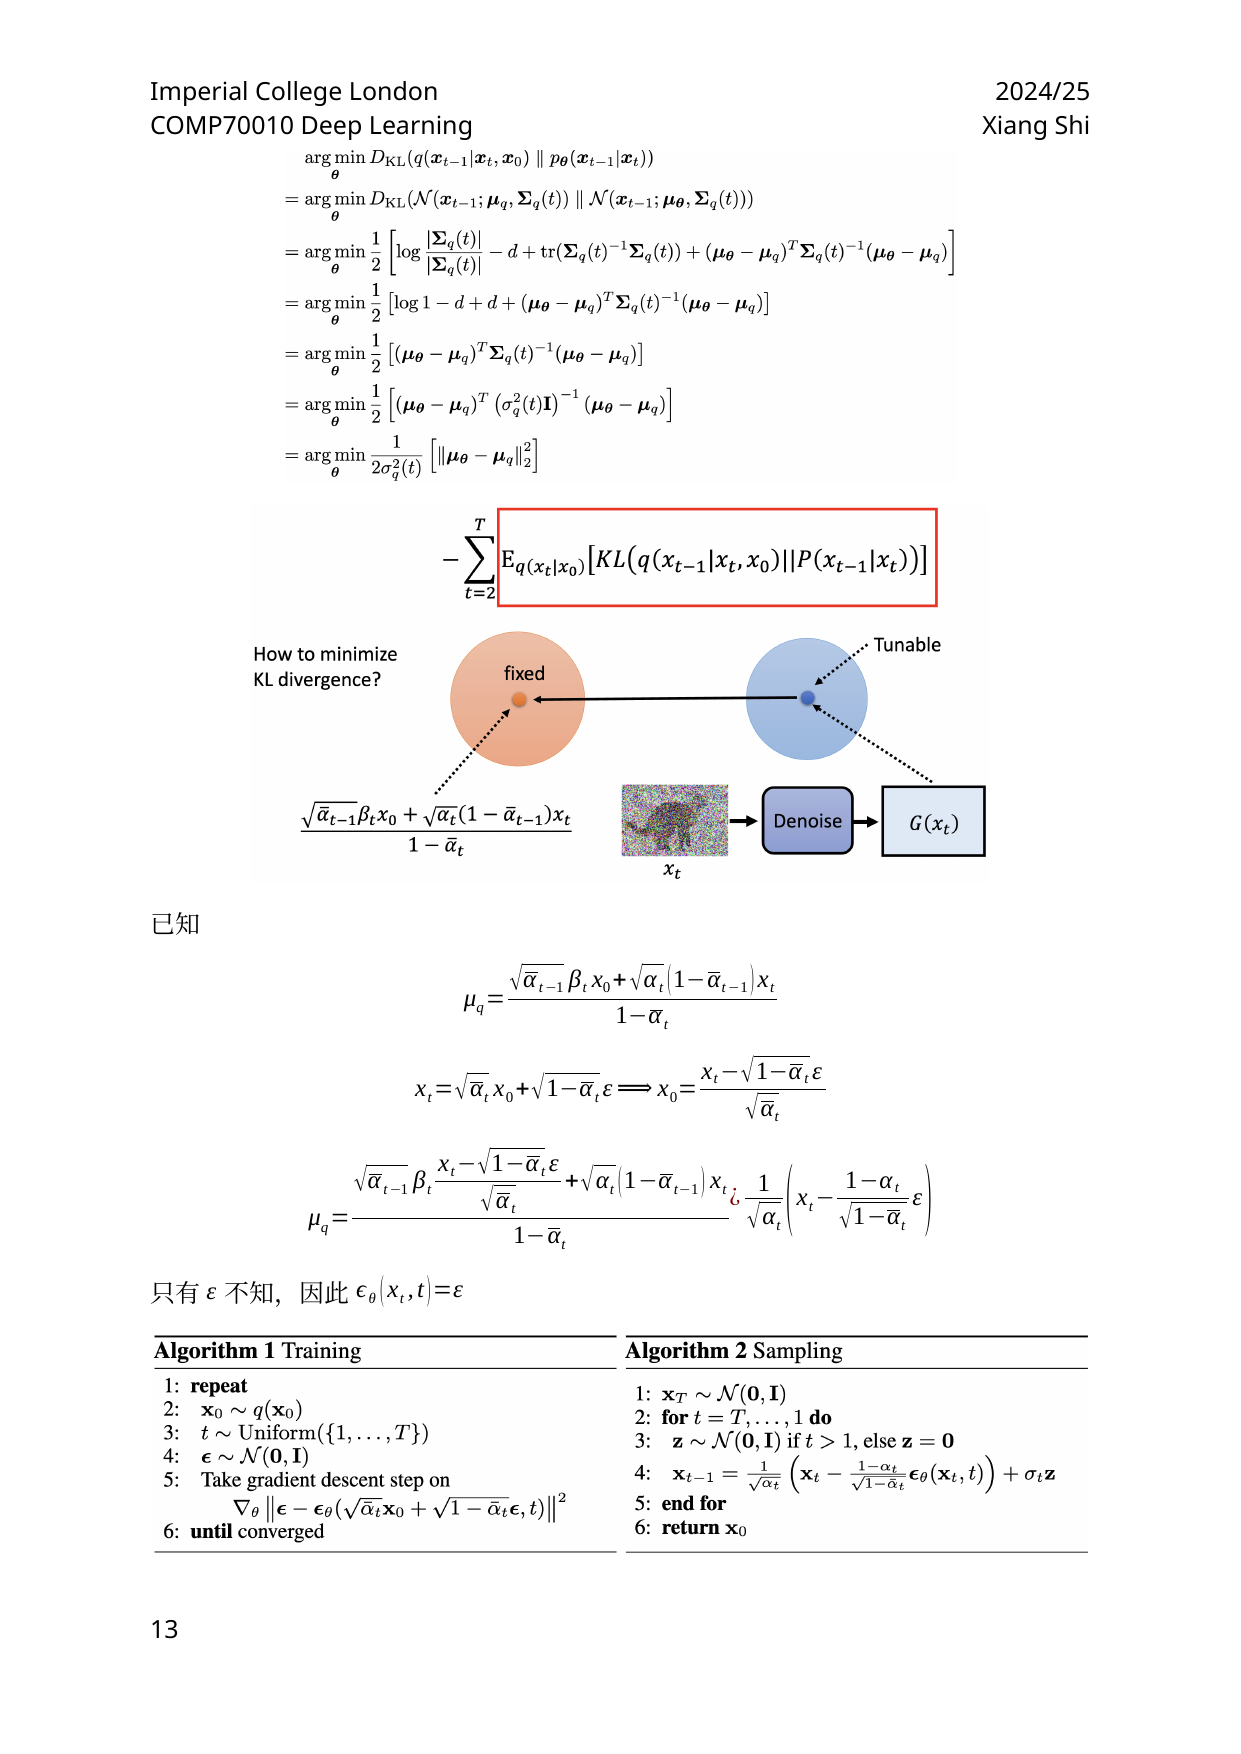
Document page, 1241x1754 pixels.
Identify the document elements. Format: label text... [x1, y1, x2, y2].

text 已知 [150, 905, 1090, 941]
picture [283, 150, 957, 484]
picture [251, 505, 989, 884]
text 只有 不知，因此 [150, 1273, 1090, 1309]
picture [150, 1331, 1091, 1557]
